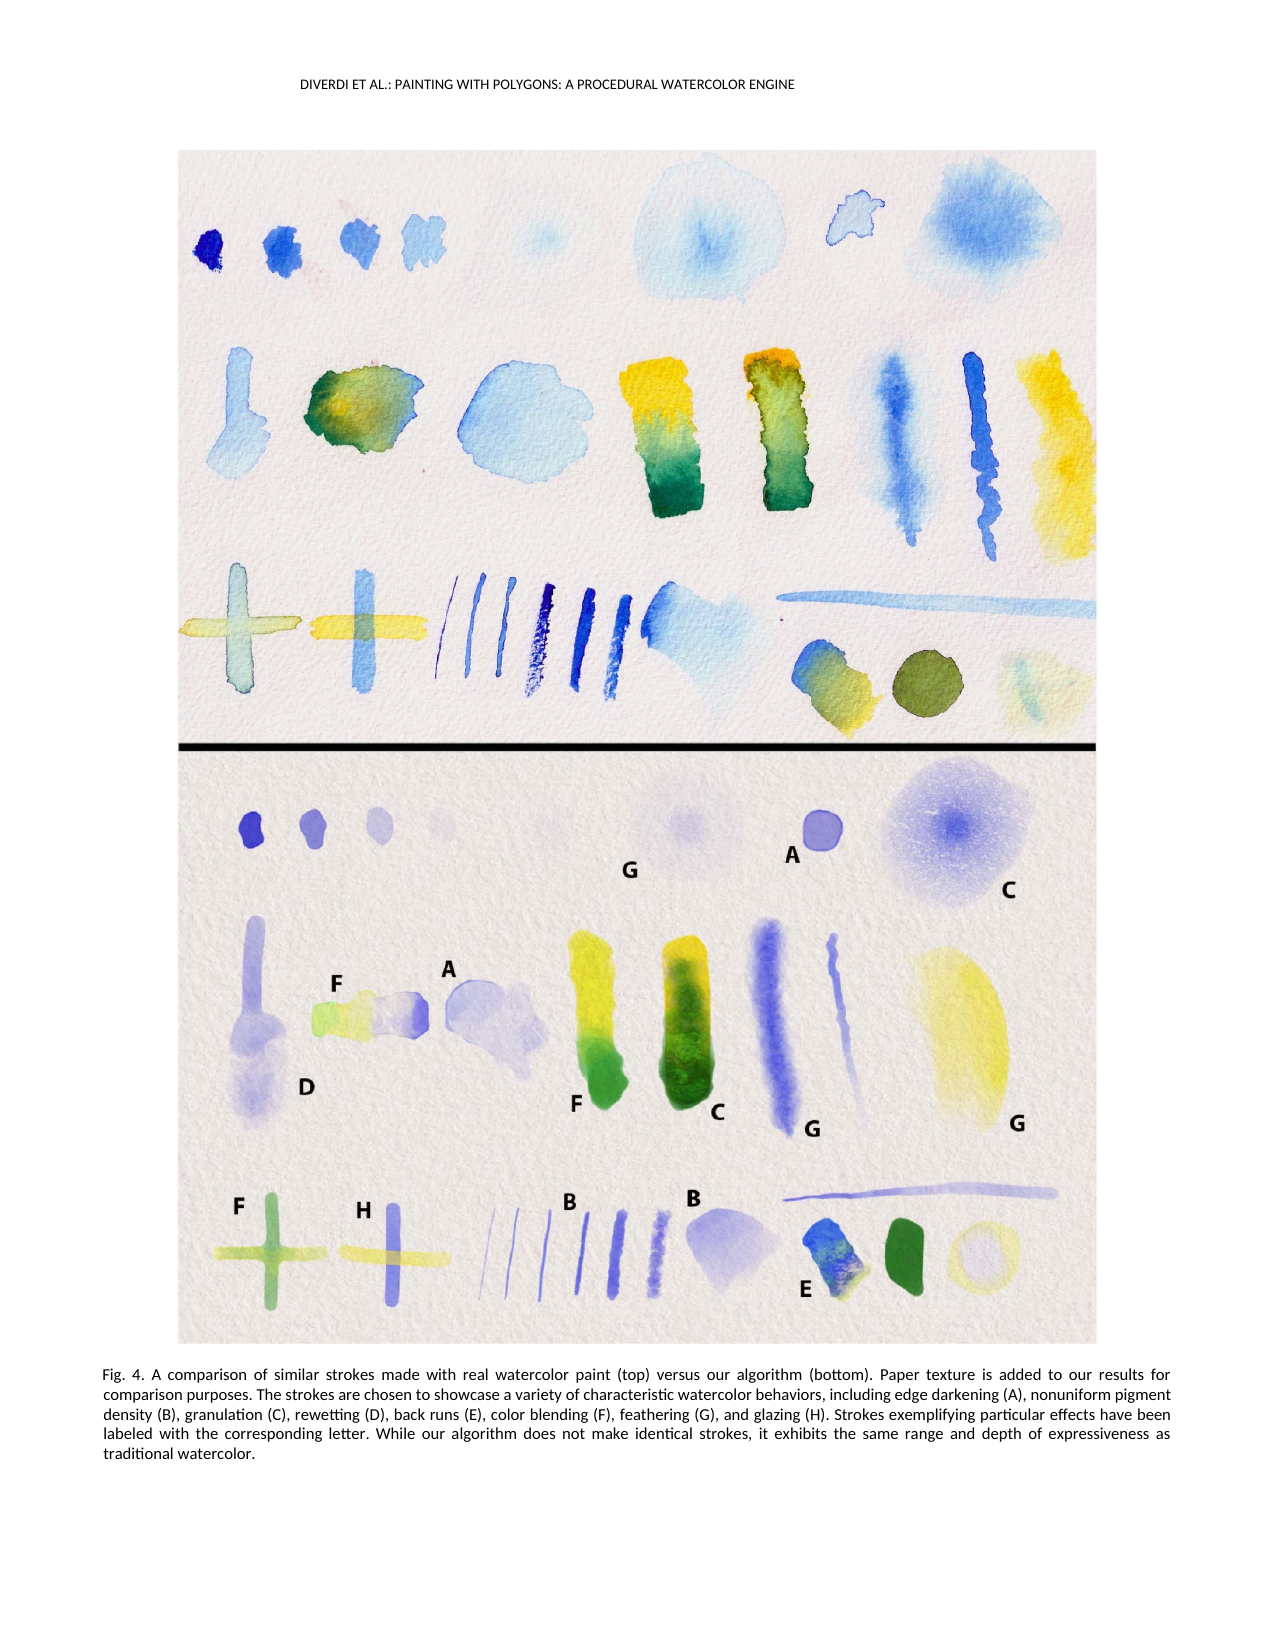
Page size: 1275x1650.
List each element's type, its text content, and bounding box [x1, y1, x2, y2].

picture [172, 150, 1103, 1344]
table_header Fig. 4. A comparison of similar strokes made with real watercolor paint (top) versus our algorithm (bottom). Paper texture is added to our results for comparison purposes. The strokes are chosen to showcase a variety of characteristic watercolor behaviors, including edge darkening (A), nonuniform pigment density (B), granulation (C), rewetting (D), back runs (E), color blending (F), feathering (G), and glazing (H). Strokes exemplifying particular effects have been labeled with the corresponding letter. While our algorithm does not make identical strokes, it exhibits the same range and depth of expressiveness as traditional watercolor. [102, 150, 1173, 1493]
